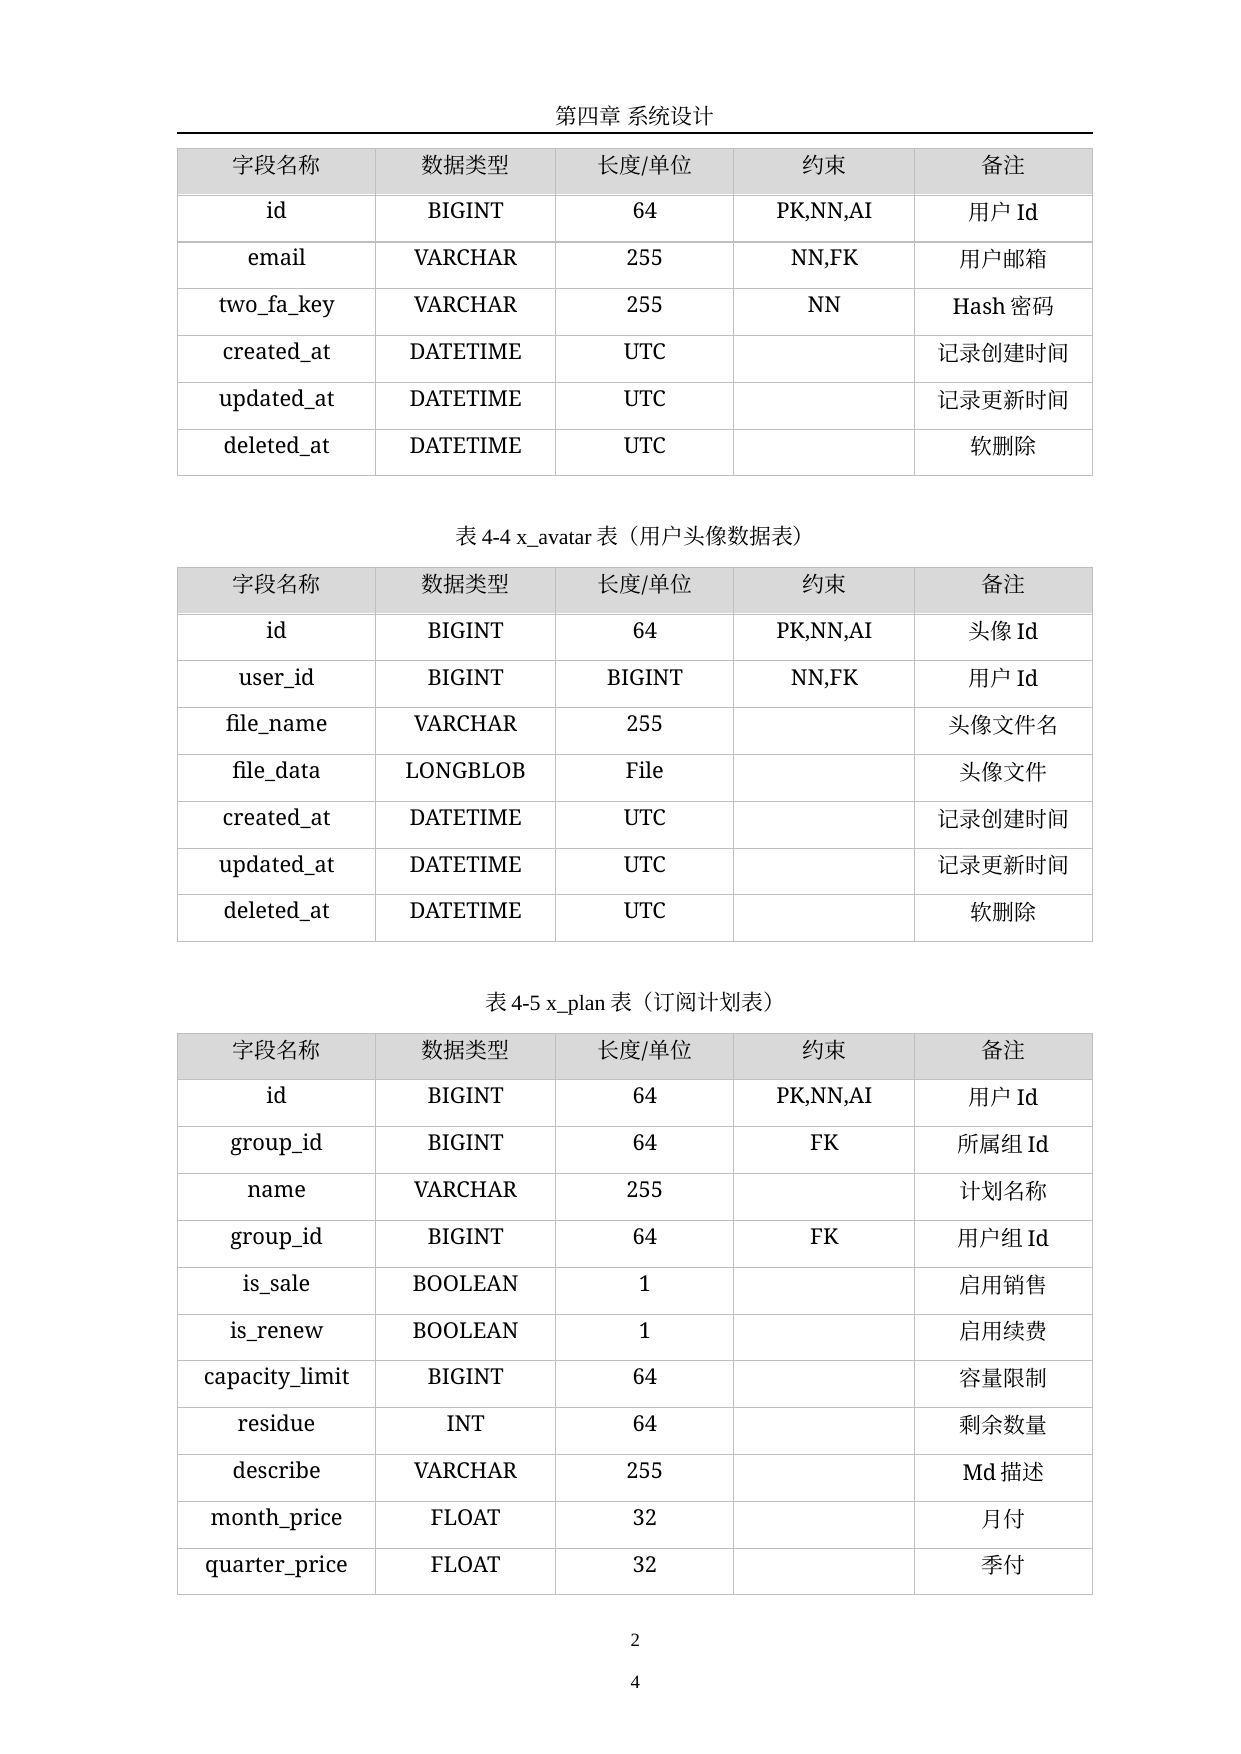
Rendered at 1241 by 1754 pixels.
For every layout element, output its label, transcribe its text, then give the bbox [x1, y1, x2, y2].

table_cell created_at [178, 336, 375, 382]
table_cell 启用续费 [915, 1315, 1092, 1360]
table_cell VARCHAR [376, 708, 555, 754]
table_cell file_data [178, 755, 375, 801]
table_header 约束 [734, 1034, 914, 1079]
table_cell [734, 849, 914, 894]
table_cell 记录更新时间 [915, 383, 1092, 428]
table_header 数据类型 [376, 1034, 555, 1079]
table_cell 头像文件名 [915, 708, 1092, 754]
table_cell 启用销售 [915, 1268, 1092, 1313]
table_cell BIGINT [376, 1080, 555, 1126]
table_cell PK,NN,AI [734, 615, 914, 660]
table_cell 季付 [915, 1549, 1092, 1594]
table_cell [734, 802, 914, 848]
table_cell VARCHAR [376, 1174, 555, 1220]
table_cell [734, 1502, 914, 1547]
table_cell DATETIME [376, 895, 555, 941]
table_cell [734, 755, 914, 801]
table_cell BIGINT [376, 661, 555, 707]
table_header 数据类型 [376, 568, 555, 613]
table_cell 32 [556, 1502, 733, 1547]
table_cell DATETIME [376, 802, 555, 848]
table_cell FLOAT [376, 1502, 555, 1547]
table_cell 32 [556, 1549, 733, 1594]
table_cell 64 [556, 196, 733, 241]
table_cell FK [734, 1127, 914, 1173]
table_cell file_name [178, 708, 375, 754]
table_cell FLOAT [376, 1549, 555, 1594]
table_header 备注 [915, 1034, 1092, 1079]
table_cell NN,FK [734, 661, 914, 707]
table_cell DATETIME [376, 336, 555, 382]
table_cell LONGBLOB [376, 755, 555, 801]
table_header 长度/单位 [556, 1034, 733, 1079]
table_cell BIGINT [376, 196, 555, 241]
table_cell VARCHAR [376, 289, 555, 335]
table_cell created_at [178, 802, 375, 848]
table_header 长度/单位 [556, 568, 733, 613]
table_cell 软删除 [915, 895, 1092, 941]
table_cell 剩余数量 [915, 1408, 1092, 1454]
table_cell describe [178, 1455, 375, 1501]
table_cell 用户Id [915, 661, 1092, 707]
table_header 备注 [915, 568, 1092, 613]
table_cell 64 [556, 1080, 733, 1126]
table_cell NN,FK [734, 243, 914, 288]
table_cell FK [734, 1221, 914, 1267]
table_cell UTC [556, 849, 733, 894]
table_cell email [178, 243, 375, 288]
table_cell BOOLEAN [376, 1315, 555, 1360]
table_cell id [178, 196, 375, 241]
table_cell residue [178, 1408, 375, 1454]
table_cell two_fa_key [178, 289, 375, 335]
text 表4-4 x_avatar表（用户头像数据表） [177, 519, 1093, 551]
table_header 字段名称 [178, 149, 375, 194]
table_cell UTC [556, 383, 733, 428]
table_cell Md描述 [915, 1455, 1092, 1501]
table_cell File [556, 755, 733, 801]
table_cell BIGINT [376, 615, 555, 660]
table_cell 64 [556, 1361, 733, 1407]
table_cell 软删除 [915, 430, 1092, 475]
table_cell DATETIME [376, 383, 555, 428]
table_header 长度/单位 [556, 149, 733, 194]
table_cell month_price [178, 1502, 375, 1547]
table_cell 记录创建时间 [915, 336, 1092, 382]
table_cell VARCHAR [376, 1455, 555, 1501]
table_cell BIGINT [376, 1221, 555, 1267]
table_cell 64 [556, 1221, 733, 1267]
table_cell [734, 708, 914, 754]
table_cell 255 [556, 708, 733, 754]
table_cell deleted_at [178, 430, 375, 475]
table_cell UTC [556, 336, 733, 382]
table_cell 头像Id [915, 615, 1092, 660]
table_cell 64 [556, 1127, 733, 1173]
table_cell [734, 1361, 914, 1407]
table_header 约束 [734, 149, 914, 194]
table_cell BIGINT [376, 1127, 555, 1173]
table_cell DATETIME [376, 430, 555, 475]
table_cell 头像文件 [915, 755, 1092, 801]
table_cell 记录创建时间 [915, 802, 1092, 848]
table_cell PK,NN,AI [734, 196, 914, 241]
table_cell user_id [178, 661, 375, 707]
table_cell 255 [556, 1174, 733, 1220]
table_cell updated_at [178, 849, 375, 894]
table_cell [734, 1455, 914, 1501]
table_cell INT [376, 1408, 555, 1454]
table_cell 1 [556, 1315, 733, 1360]
table_cell BIGINT [556, 661, 733, 707]
table_header 字段名称 [178, 568, 375, 613]
table_cell [734, 1174, 914, 1220]
table_cell [734, 1549, 914, 1594]
table_cell BOOLEAN [376, 1268, 555, 1313]
table_cell capacity_limit [178, 1361, 375, 1407]
table_cell [734, 336, 914, 382]
table_cell name [178, 1174, 375, 1220]
table_cell UTC [556, 430, 733, 475]
table_cell NN [734, 289, 914, 335]
table_header 备注 [915, 149, 1092, 194]
table_cell 所属组Id [915, 1127, 1092, 1173]
table_cell 64 [556, 615, 733, 660]
table_cell 用户Id [915, 1080, 1092, 1126]
table_cell 用户Id [915, 196, 1092, 241]
table_cell 记录更新时间 [915, 849, 1092, 894]
table_cell 用户组Id [915, 1221, 1092, 1267]
table_cell 月付 [915, 1502, 1092, 1547]
table_cell 255 [556, 1455, 733, 1501]
table_cell Hash密码 [915, 289, 1092, 335]
table_cell [734, 895, 914, 941]
table_cell DATETIME [376, 849, 555, 894]
table_cell 255 [556, 243, 733, 288]
table_cell is_renew [178, 1315, 375, 1360]
table_cell 计划名称 [915, 1174, 1092, 1220]
table_cell group_id [178, 1127, 375, 1173]
table_cell [734, 1268, 914, 1313]
table_cell [734, 1315, 914, 1360]
table_cell deleted_at [178, 895, 375, 941]
table_header 约束 [734, 568, 914, 613]
table_cell UTC [556, 895, 733, 941]
table_cell 64 [556, 1408, 733, 1454]
table_cell PK,NN,AI [734, 1080, 914, 1126]
table_cell 用户邮箱 [915, 243, 1092, 288]
table_cell [734, 383, 914, 428]
table_cell [734, 430, 914, 475]
table_cell 容量限制 [915, 1361, 1092, 1407]
table_cell VARCHAR [376, 243, 555, 288]
table_cell UTC [556, 802, 733, 848]
table_header 数据类型 [376, 149, 555, 194]
text 表4-5 x_plan表（订阅计划表） [177, 985, 1093, 1017]
table_header 字段名称 [178, 1034, 375, 1079]
table_cell updated_at [178, 383, 375, 428]
table_cell is_sale [178, 1268, 375, 1313]
table_cell 1 [556, 1268, 733, 1313]
table_cell group_id [178, 1221, 375, 1267]
table_cell 255 [556, 289, 733, 335]
table_cell BIGINT [376, 1361, 555, 1407]
table_cell id [178, 1080, 375, 1126]
table_cell quarter_price [178, 1549, 375, 1594]
table_cell id [178, 615, 375, 660]
table_cell [734, 1408, 914, 1454]
